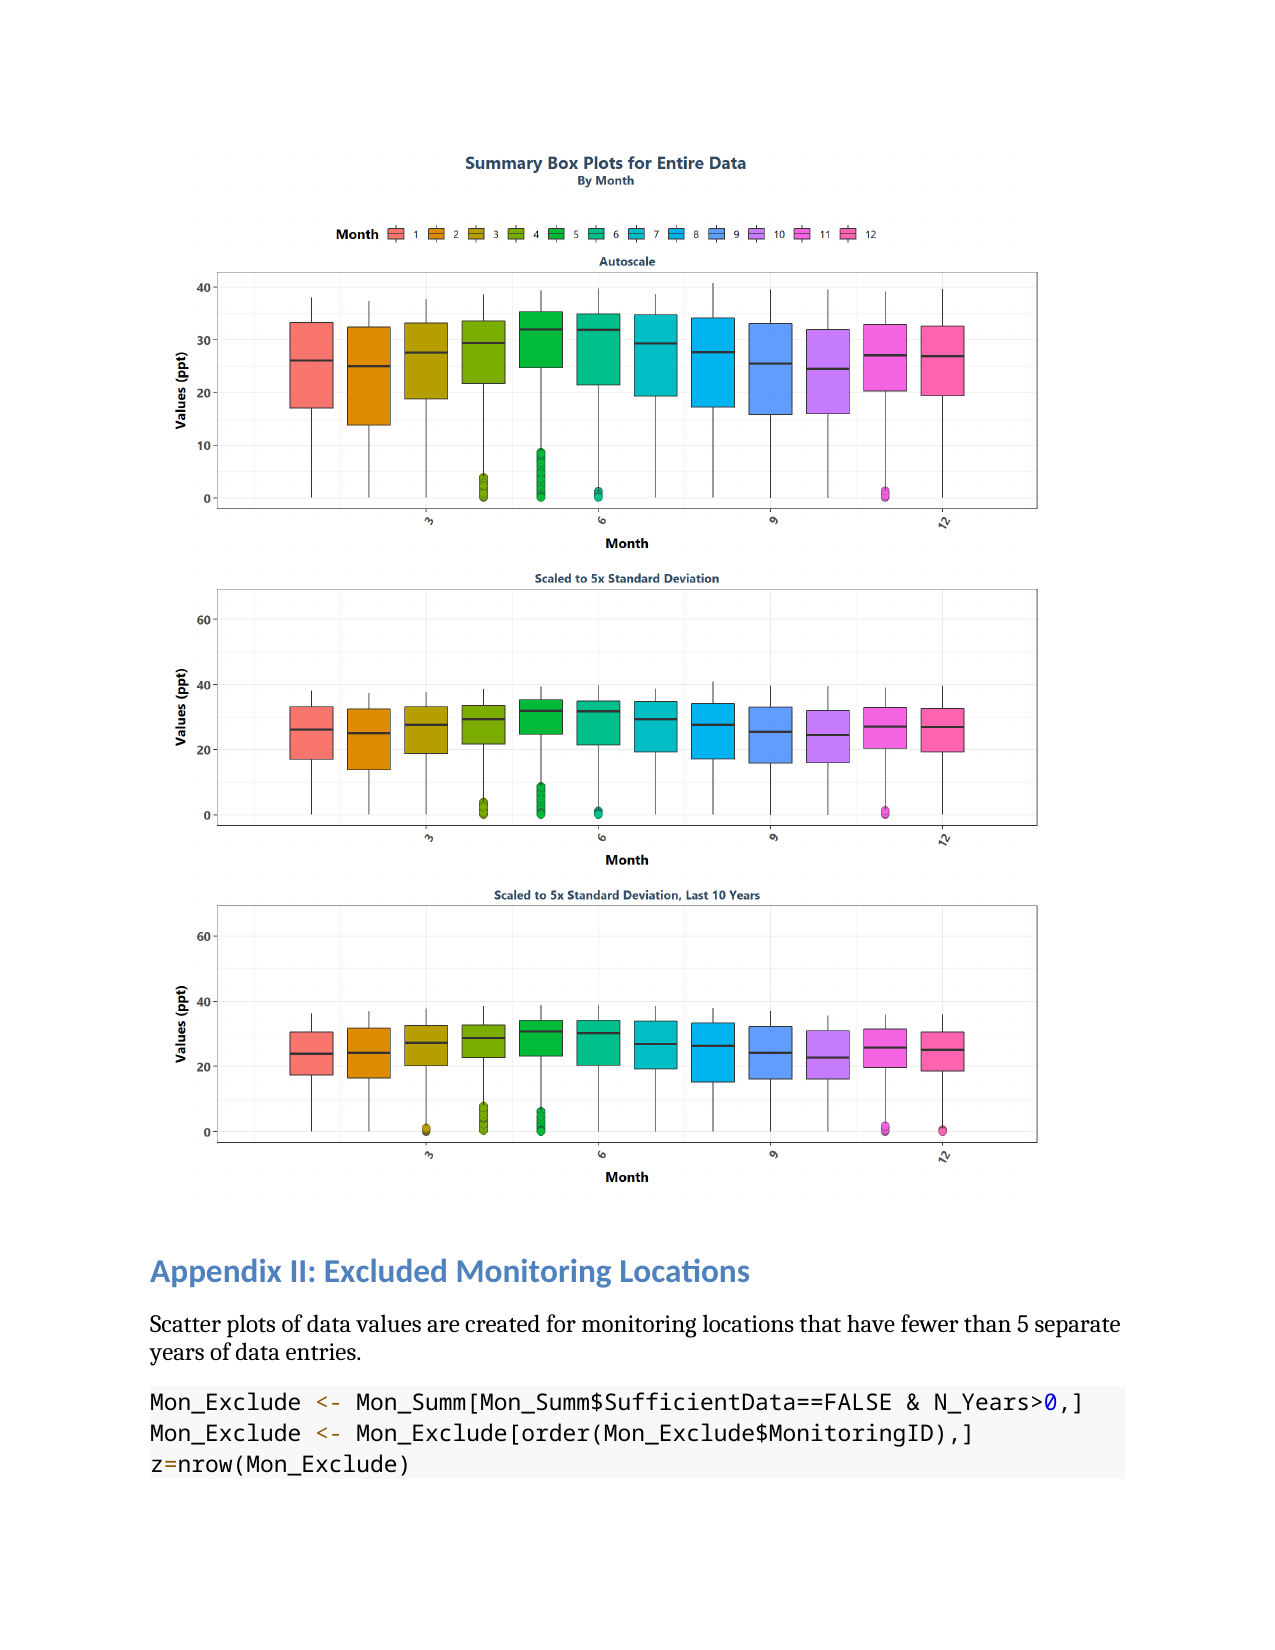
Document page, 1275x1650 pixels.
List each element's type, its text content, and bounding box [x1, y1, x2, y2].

subtitle Appendix II: Excluded Monitoring Locations [150, 1250, 1125, 1291]
text Scatter plots of data values are created for monitoring locations that have fewer than 5 separate years of data entries. [150, 1309, 1125, 1367]
picture [168, 150, 1044, 1200]
